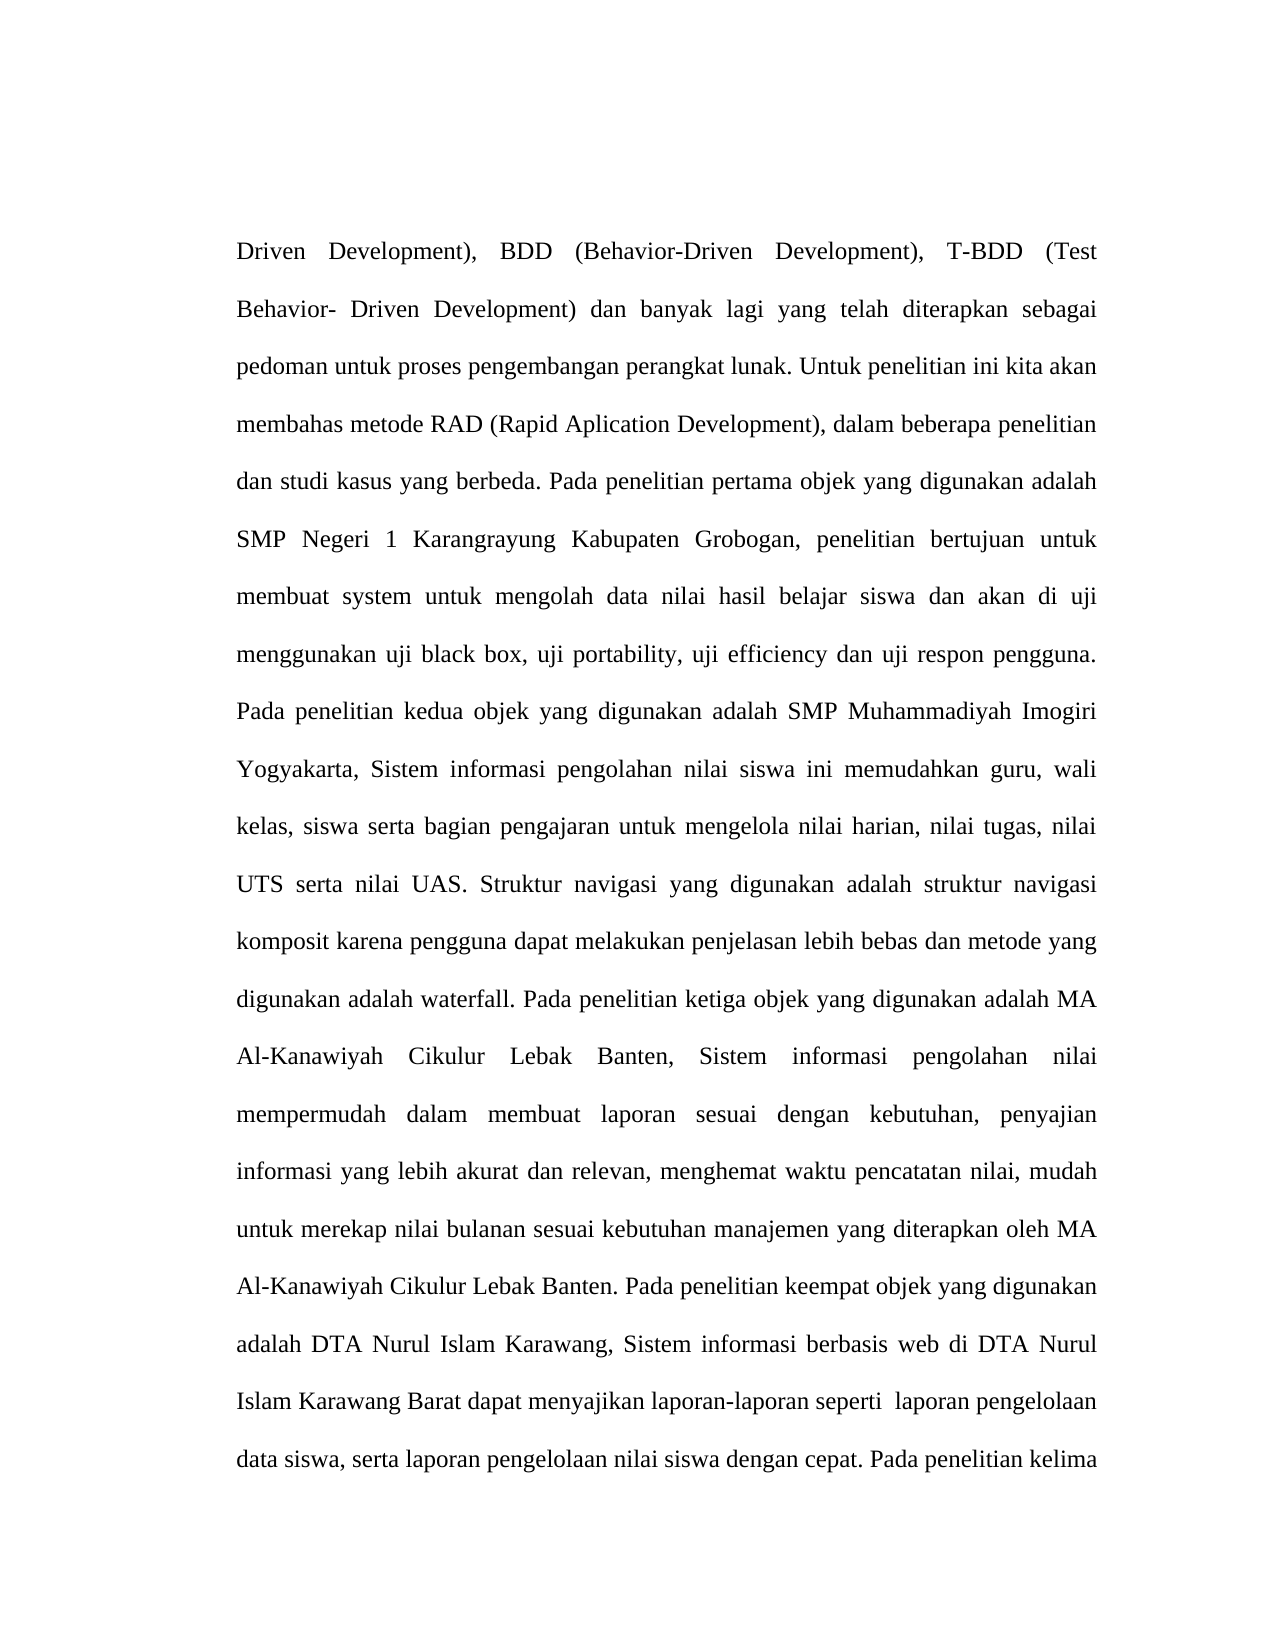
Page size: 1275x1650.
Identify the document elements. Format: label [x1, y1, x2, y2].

text [236, 236, 1098, 1472]
